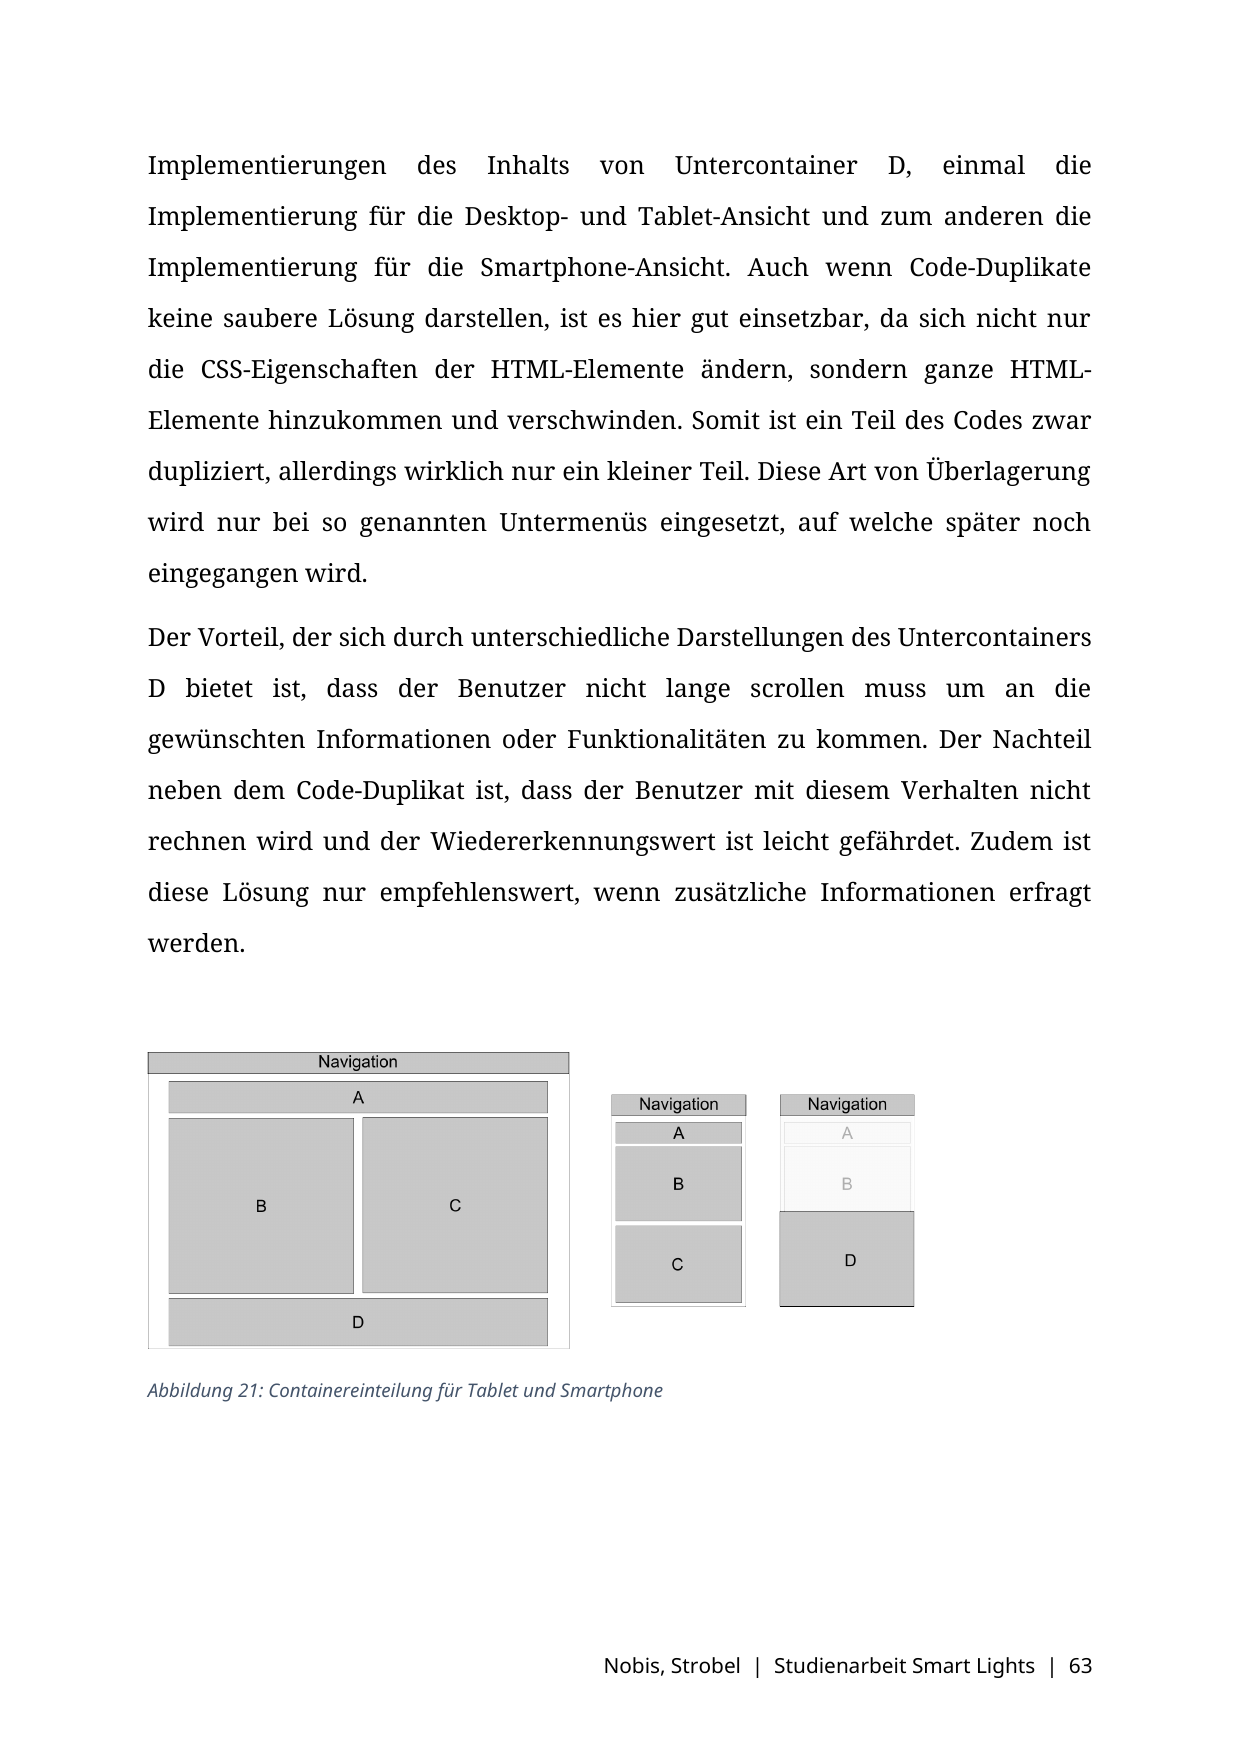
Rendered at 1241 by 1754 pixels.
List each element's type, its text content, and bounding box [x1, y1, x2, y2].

text Der Vorteil, der sich durch unterschiedliche Darstellungen des Untercontainers D bietet ist, dass der Benutzer nicht lange scrollen muss um an die gewünschten Informationen oder Funktionalitäten zu kommen. Der Nachteil neben dem Code-Duplikat ist, dass der Benutzer mit diesem Verhalten nicht rechnen wird und der Wiedererkennungswert ist leicht gefährdet. Zudem ist diese Lösung nur empfehlenswert, wenn zusätzliche Informationen erfragt werden. [148, 619, 1092, 960]
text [148, 148, 1092, 590]
picture [147, 1052, 915, 1349]
